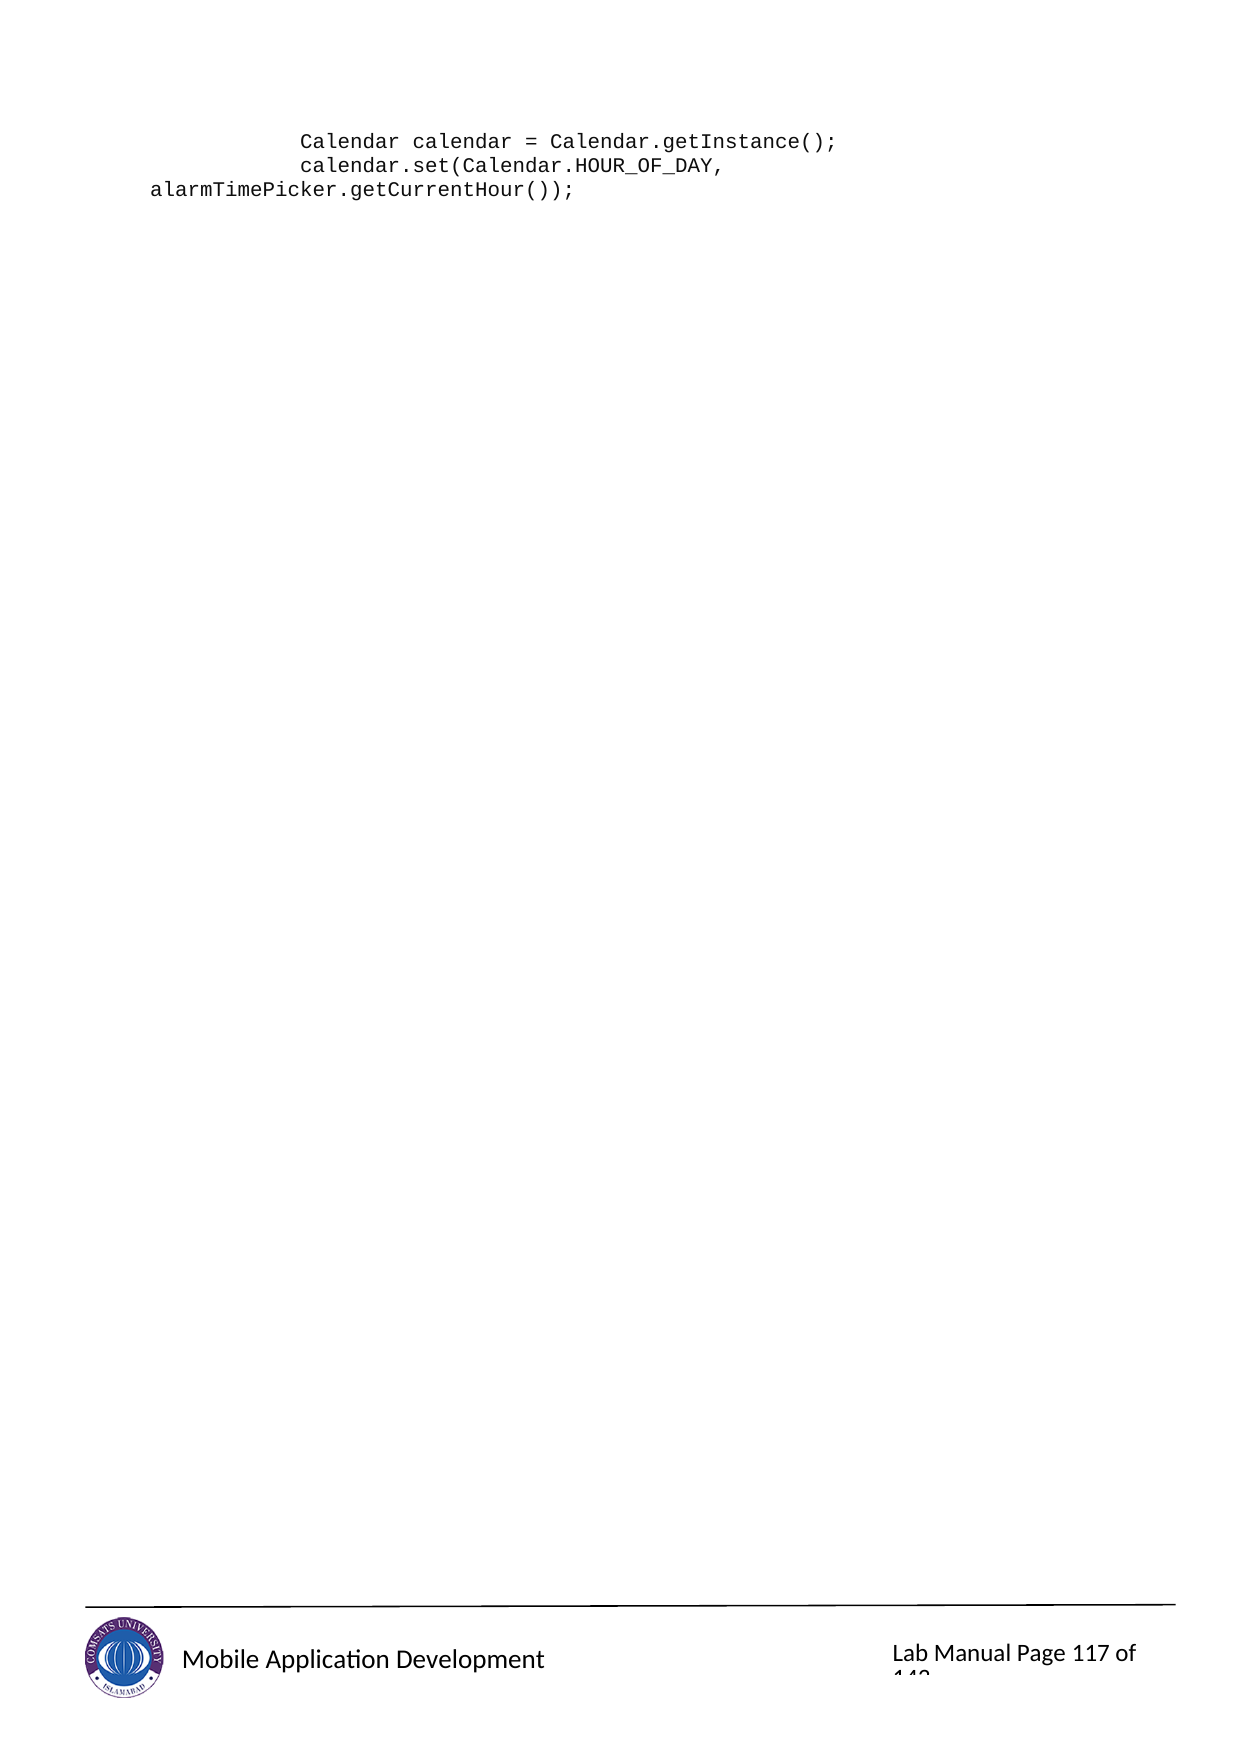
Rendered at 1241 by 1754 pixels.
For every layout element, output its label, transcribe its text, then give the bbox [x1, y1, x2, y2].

picture [85, 1617, 165, 1698]
text Calendar calendar = Calendar.getInstance(); calendar.set(Calendar.HOUR_OF_DAY, [300, 131, 839, 178]
text alarmTimePicker.getCurrentHour()); [150, 178, 1182, 202]
